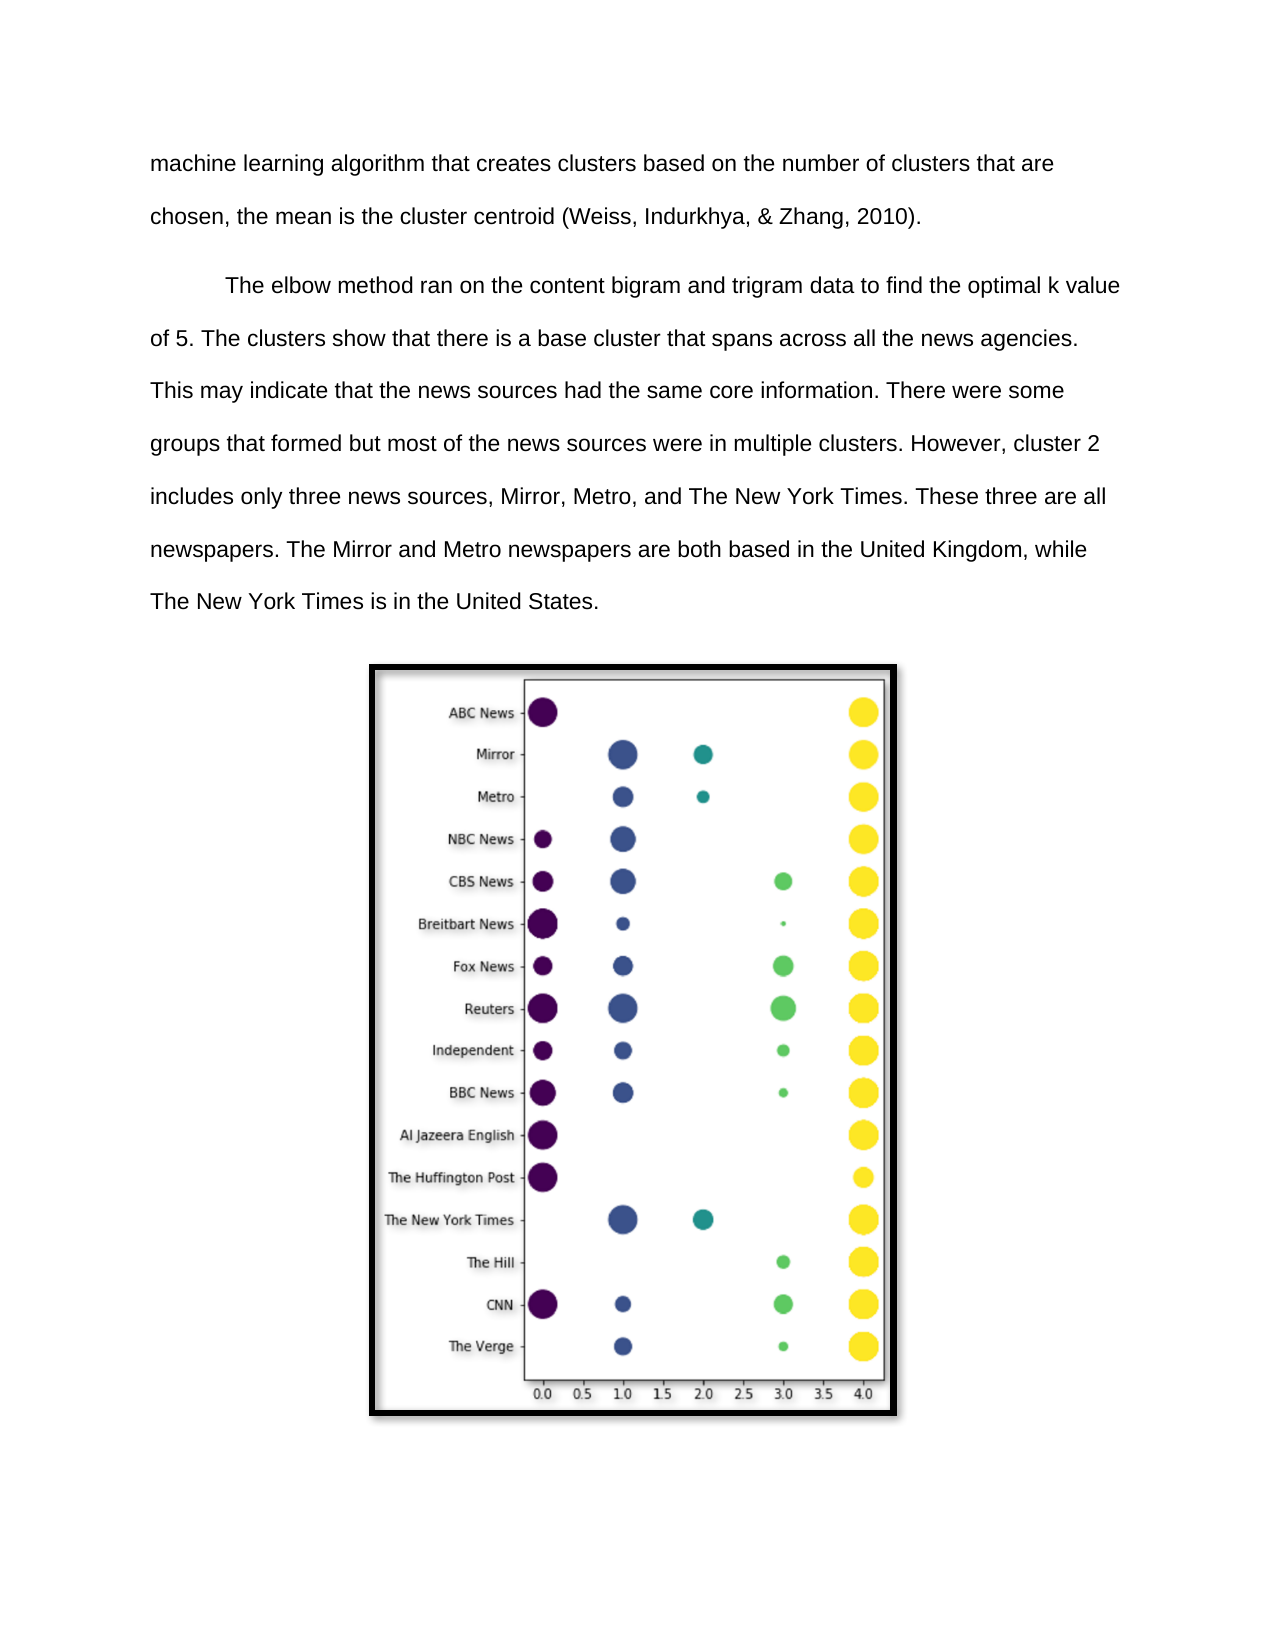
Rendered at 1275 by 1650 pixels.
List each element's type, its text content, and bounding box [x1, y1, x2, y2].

text The elbow method ran on the content bigram and trigram data to find the optimal k value of 5. The clusters show that there is a base cluster that spans across all the news agencies. This may indicate that the news sources had the same core information. There were some groups that formed but most of the news sources were in multiple clusters. However, cluster 2 includes only three news sources, Mirror, Metro, and The New York Times. These three are all newspapers. The Mirror and Metro newspapers are both based in the United Kingdom, while The New York Times is in the United States. [150, 272, 1125, 615]
picture [375, 670, 890, 1410]
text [150, 150, 1125, 229]
